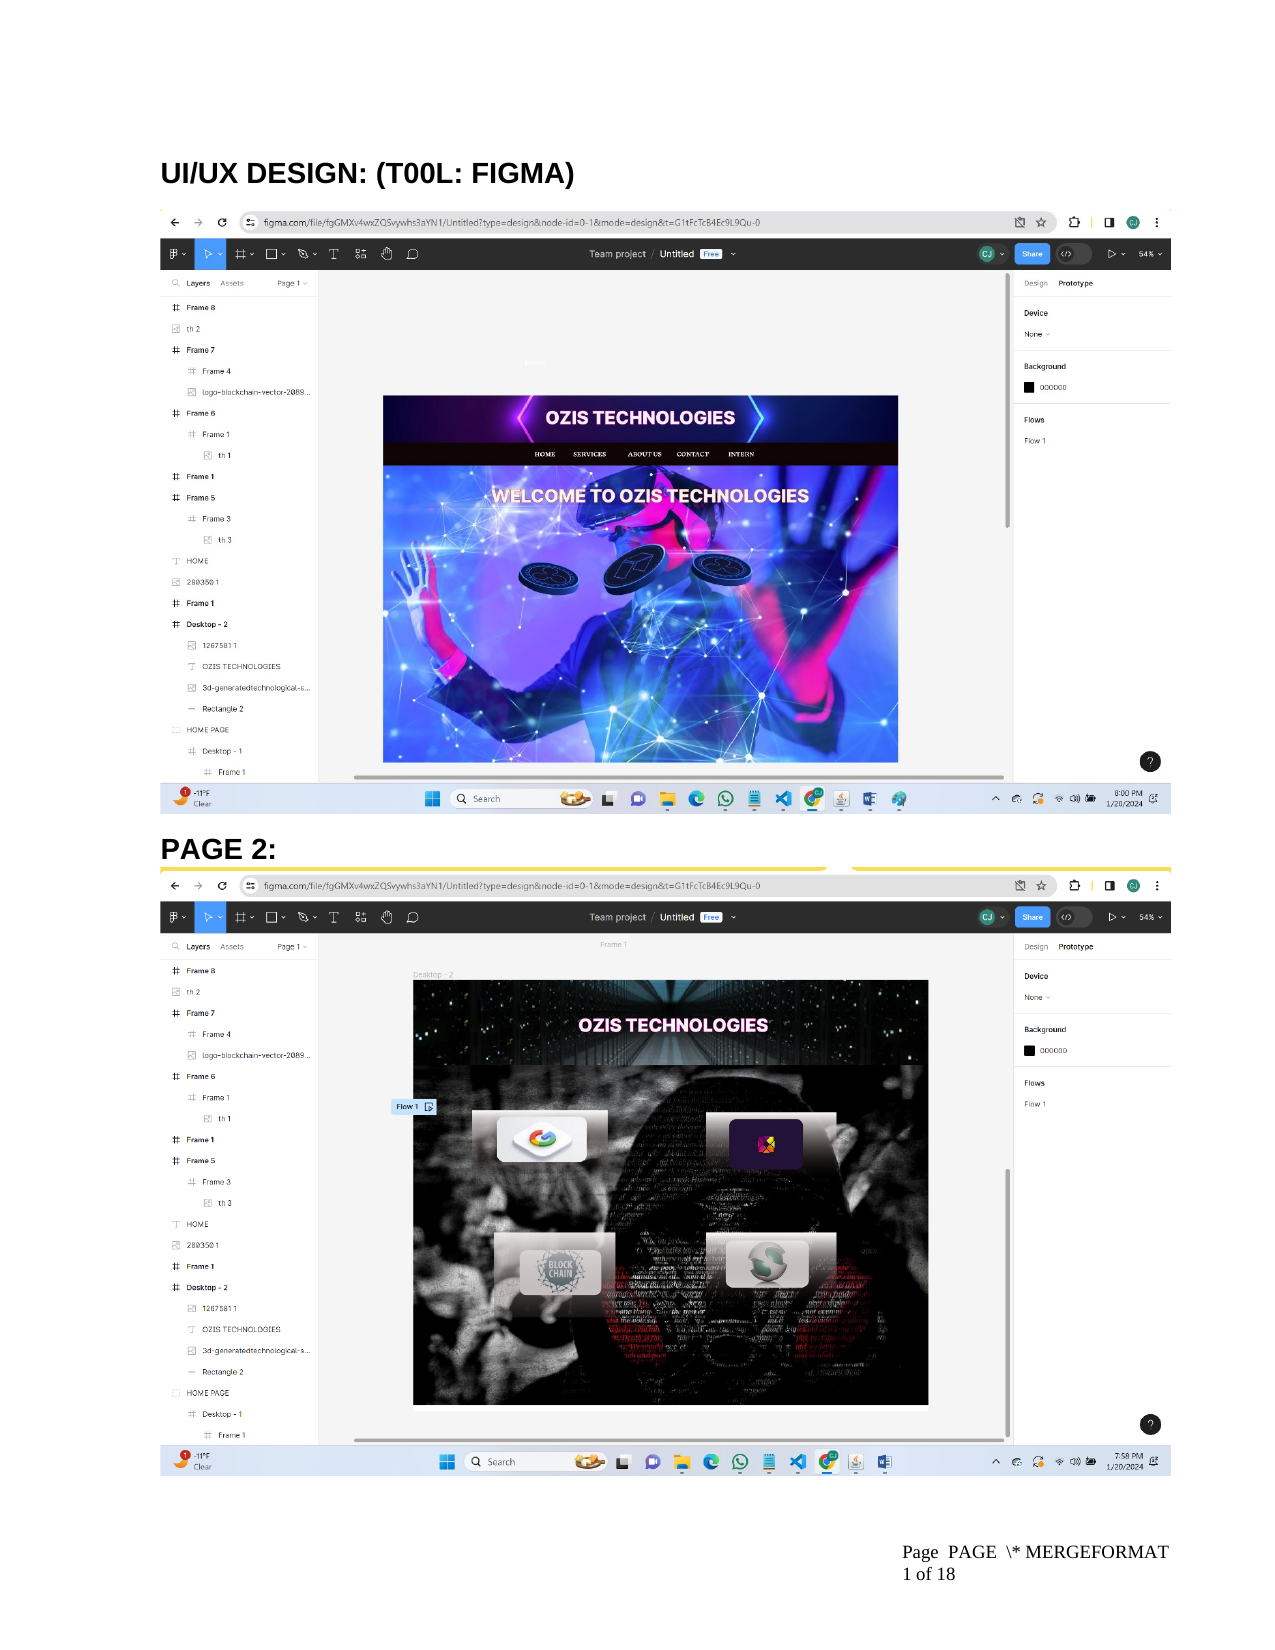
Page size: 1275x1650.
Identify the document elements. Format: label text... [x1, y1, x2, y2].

text PAGE 2: [160, 832, 1171, 867]
picture [160, 209, 1171, 814]
picture [160, 867, 1171, 1476]
text UI/UX DESIGN: (T00L: FIGMA) [160, 156, 1171, 190]
